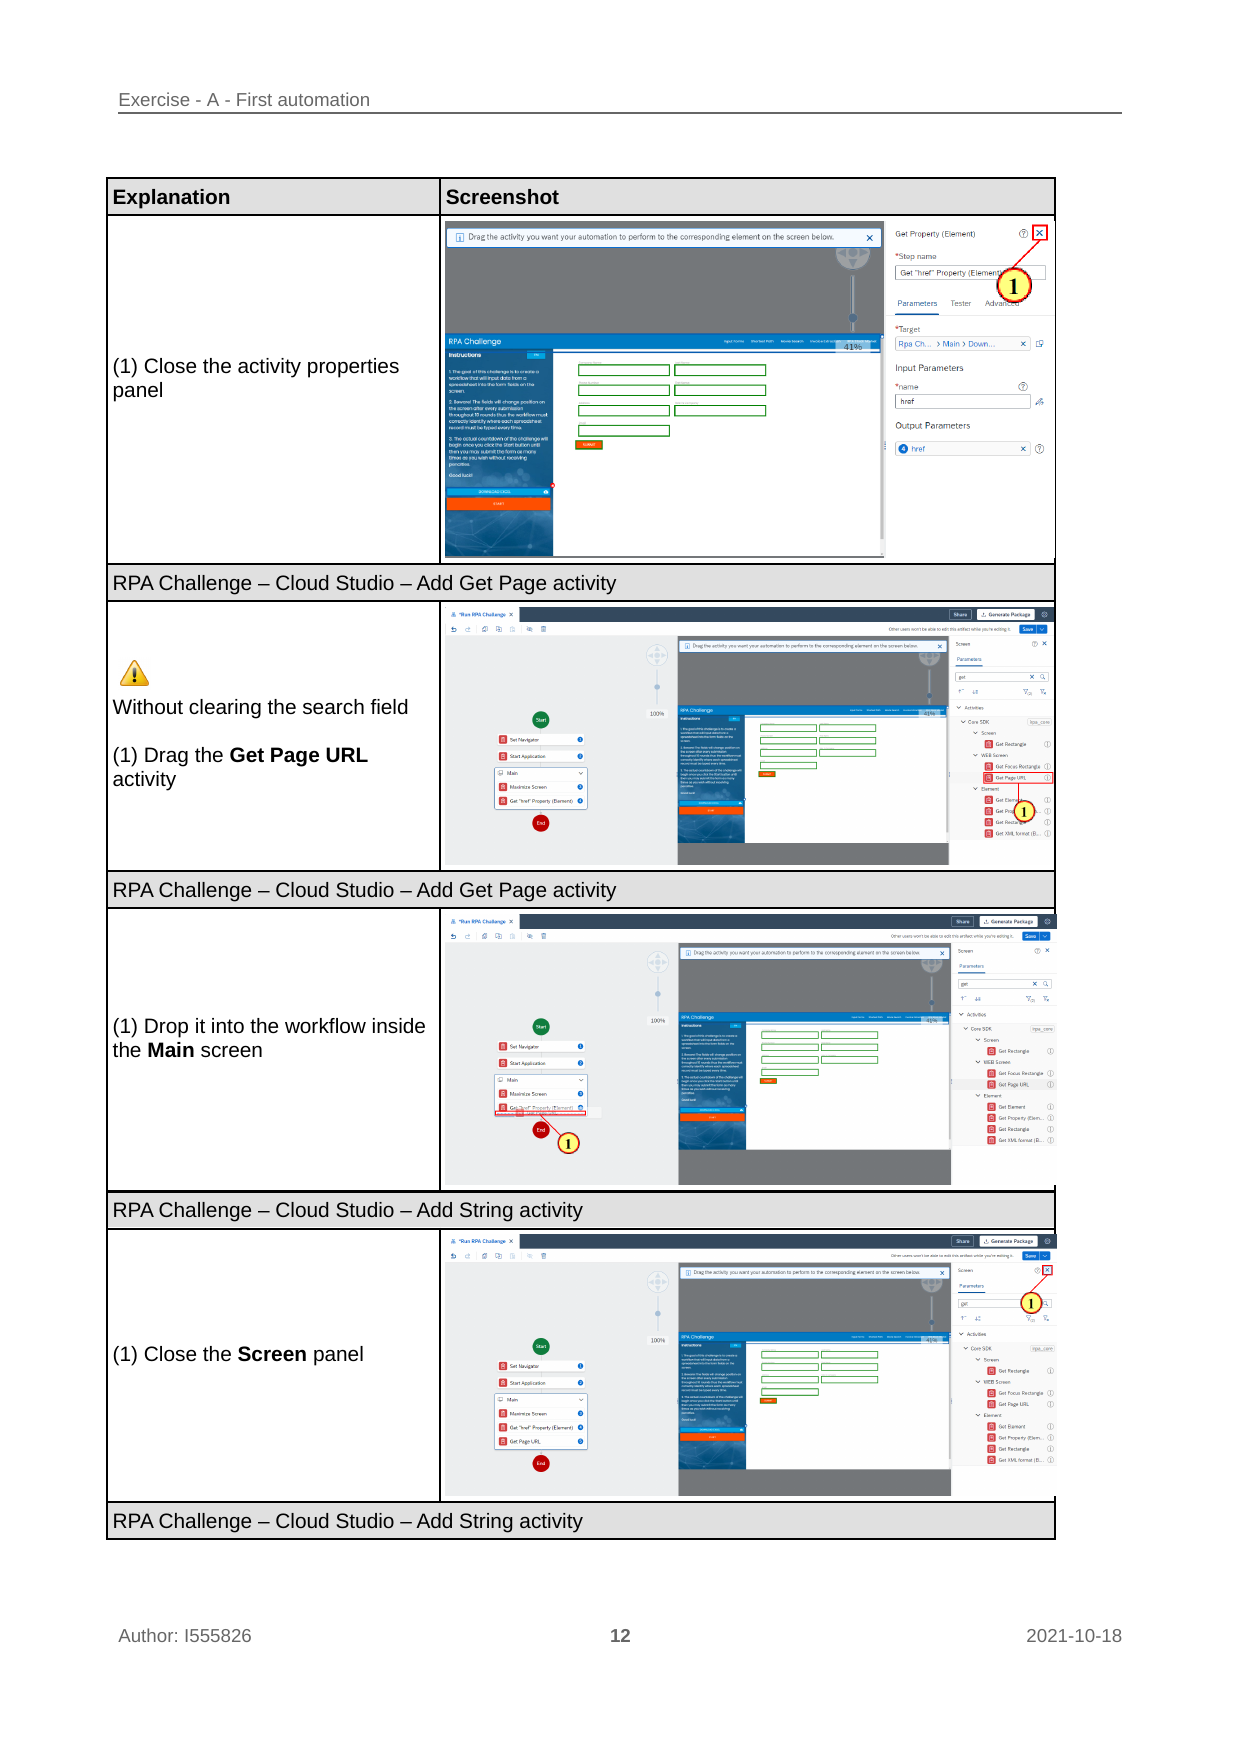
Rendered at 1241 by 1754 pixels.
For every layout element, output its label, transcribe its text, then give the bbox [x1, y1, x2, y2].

table_cell [441, 602, 1054, 870]
table_cell [441, 1230, 1054, 1501]
table_cell RPA Challenge – Cloud Studio – Add Get Page activity [108, 565, 1054, 600]
table_cell [441, 216, 1054, 563]
table_header Screenshot [441, 179, 1054, 214]
picture [445, 221, 1055, 558]
table_cell (1) Close the Screen panel [108, 1230, 439, 1501]
picture [445, 1234, 1057, 1496]
picture [118, 657, 151, 690]
table_cell (1) Drop it into the workflow inside the Main screen [108, 909, 439, 1190]
table_cell Without clearing the search field (1) Drag the Get Page URL activity [108, 602, 439, 870]
picture [445, 607, 1054, 865]
table_cell (1) Close the activity properties panel [108, 216, 439, 563]
table_cell RPA Challenge – Cloud Studio – Add Get Page activity [108, 872, 1054, 907]
table_header Explanation [108, 179, 439, 214]
table_cell [441, 909, 1054, 1190]
table_cell RPA Challenge – Cloud Studio – Add String activity [108, 1503, 1054, 1538]
table_cell RPA Challenge – Cloud Studio – Add String activity [108, 1193, 1054, 1227]
picture [445, 914, 1057, 1185]
